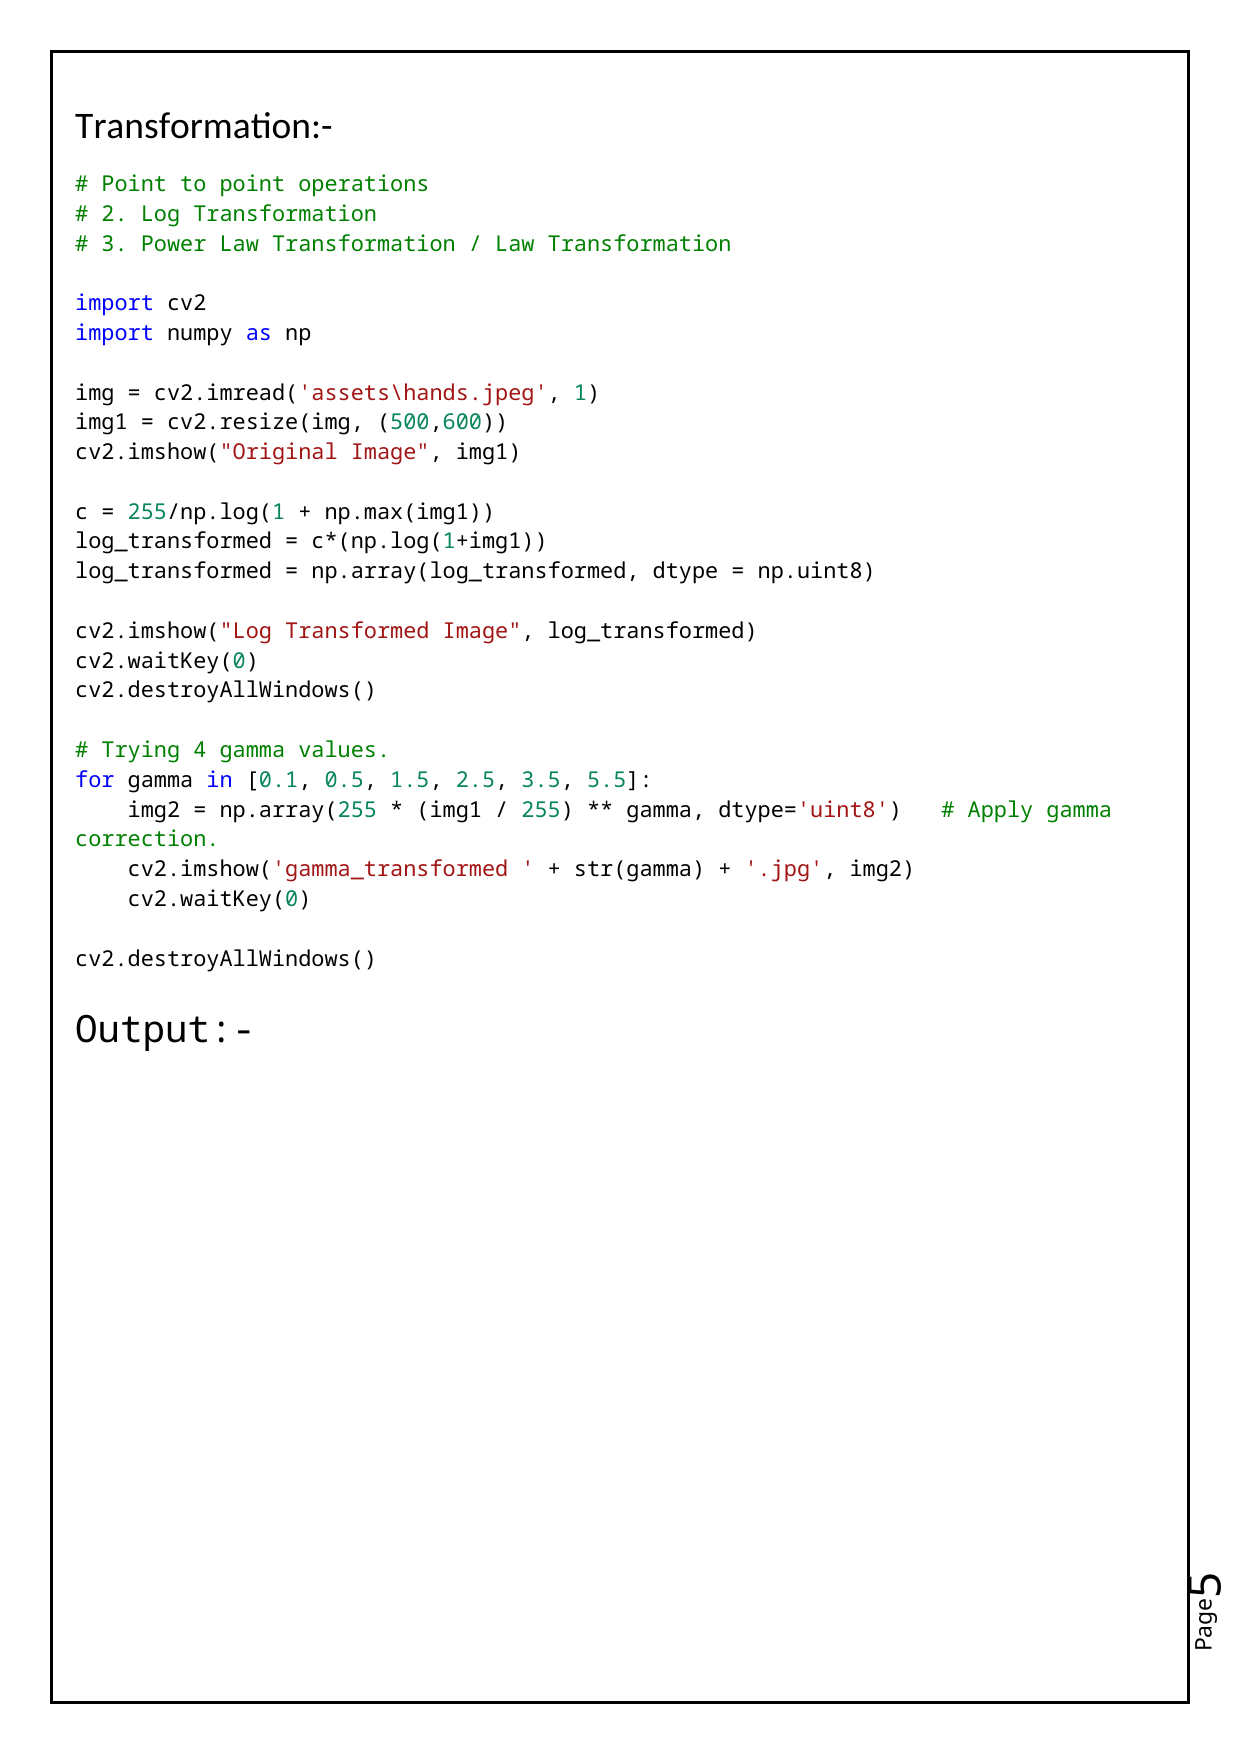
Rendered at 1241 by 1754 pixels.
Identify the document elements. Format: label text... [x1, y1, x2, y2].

text img1 = cv2.resize(img, (500,600)) [75, 406, 1165, 436]
text img = cv2.imread('assets\hands.jpeg', 1) [75, 376, 1165, 406]
text cv2.imshow("Original Image", img1) [75, 436, 1165, 466]
text log_transformed = np.array(log_transformed, dtype = np.uint8) [75, 555, 1165, 585]
text Transformation:- [75, 102, 1165, 148]
text # 2. Log Transformation [75, 198, 1165, 227]
text cv2.destroyAllWindows() [75, 942, 1165, 972]
text Output:- [75, 1002, 1165, 1053]
text img2 = np.array(255 * (img1 / 255) ** gamma, dtype='uint8') # Apply gamma correction. [75, 793, 1165, 853]
text # 3. Power Law Transformation / Law Transformation [75, 227, 1165, 257]
text for gamma in [0.1, 0.5, 1.5, 2.5, 3.5, 5.5]: [75, 764, 1165, 793]
text # Point to point operations [75, 168, 1165, 198]
text c = 255/np.log(1 + np.max(img1)) [75, 496, 1165, 525]
text import cv2 [75, 287, 1165, 317]
text cv2.waitKey(0) [75, 883, 1165, 913]
text cv2.destroyAllWindows() [75, 674, 1165, 704]
text log_transformed = c*(np.log(1+img1)) [75, 525, 1165, 555]
text cv2.waitKey(0) [75, 644, 1165, 674]
text cv2.imshow('gamma_transformed ' + str(gamma) + '.jpg', img2) [75, 853, 1165, 883]
text cv2.imshow("Log Transformed Image", log_transformed) [75, 615, 1165, 644]
text # Trying 4 gamma values. [75, 734, 1165, 764]
text import numpy as np [75, 317, 1165, 347]
